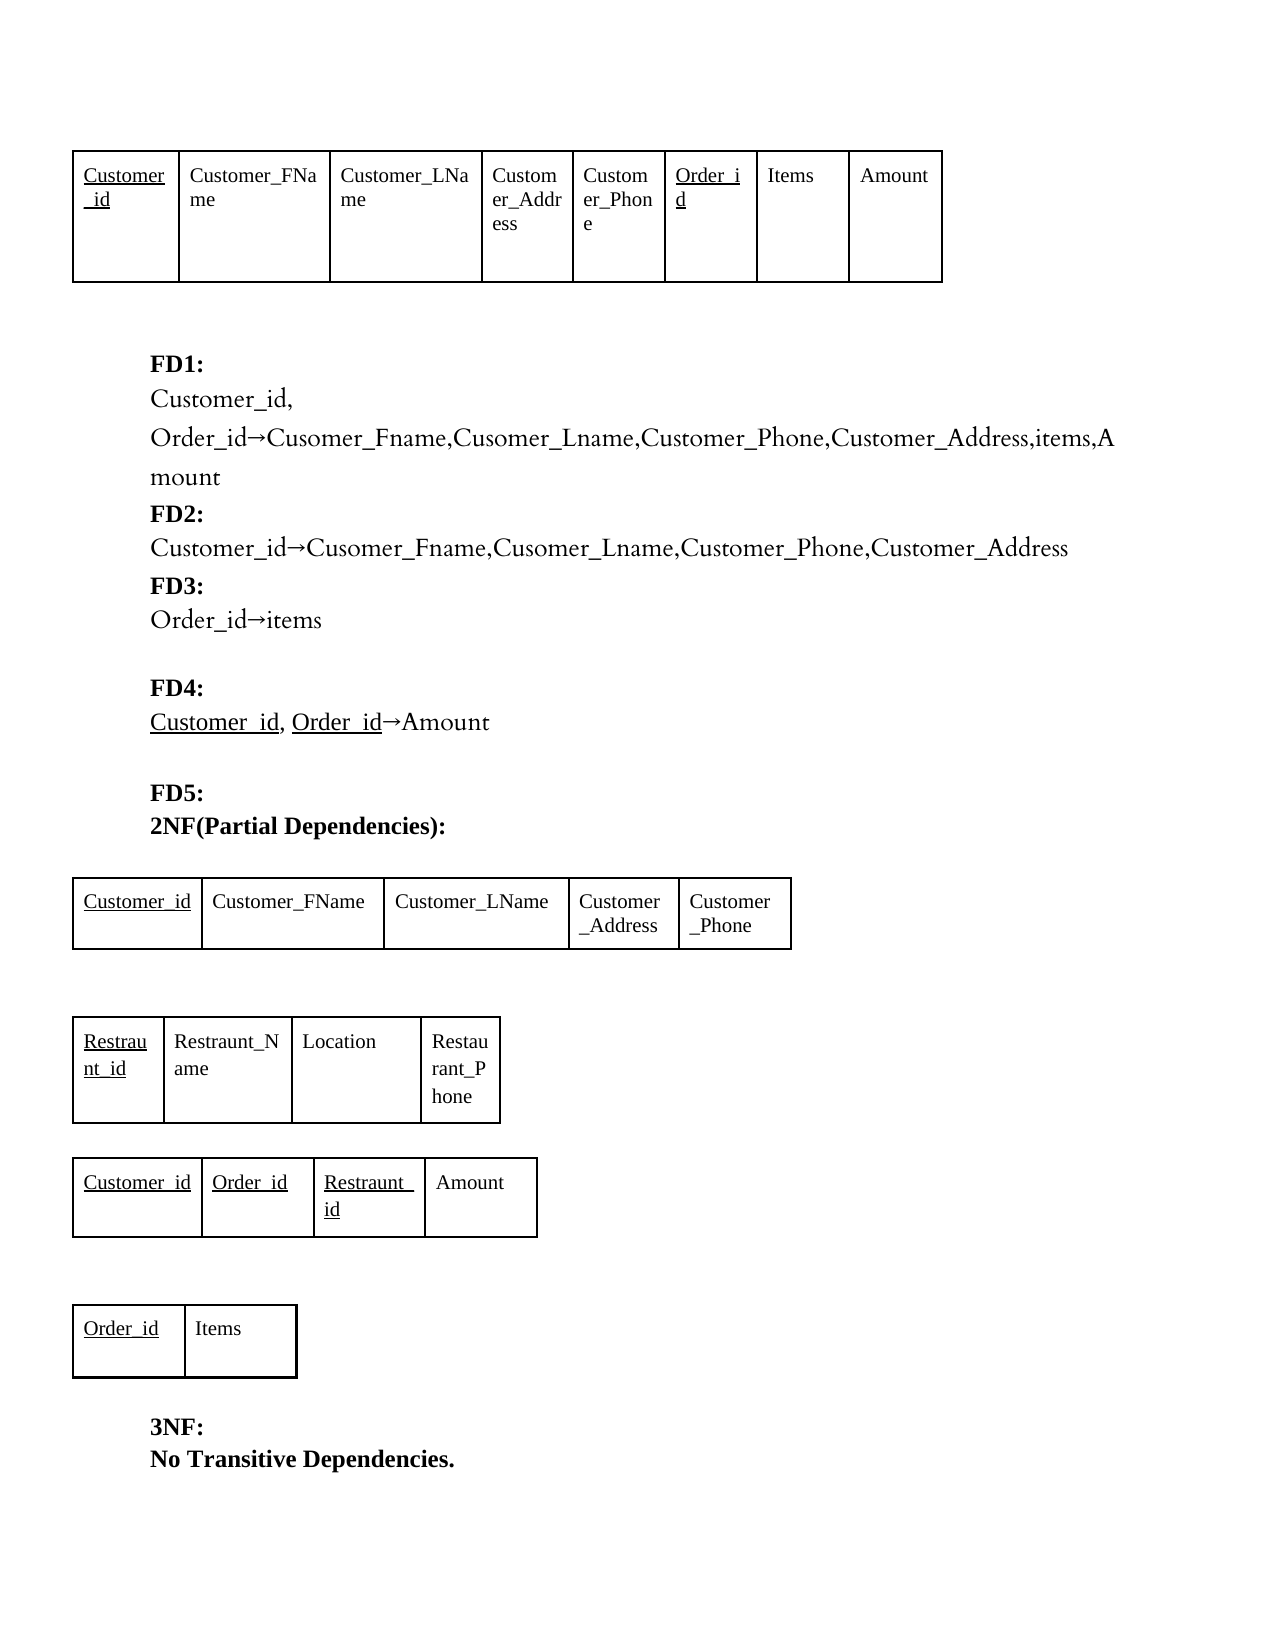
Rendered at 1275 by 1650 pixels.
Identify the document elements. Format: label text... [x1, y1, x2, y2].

table_header Restaurant_Phone [422, 1018, 499, 1122]
table_header Restraunt_id [315, 1159, 424, 1236]
text FD5: [150, 778, 1125, 807]
text Customer_id→Cusomer_Fname,Cusomer_Lname,Customer_Phone,Customer_Address [150, 532, 1125, 566]
table_header Customer_Address [570, 879, 678, 948]
text FD1: [150, 349, 1125, 378]
table_header Customer_LName [331, 152, 481, 281]
table_header Order_id [203, 1159, 313, 1236]
table_header Customer_FName [203, 879, 383, 948]
text FD4: [150, 673, 1125, 702]
table_header Amount [426, 1159, 536, 1236]
text Customer_id, Order_id→Amount [150, 706, 1125, 740]
table_header Items [758, 152, 848, 281]
table_header Restraunt_Name [165, 1018, 291, 1122]
text FD3: [150, 571, 1125, 599]
table_header Customer_id [74, 1159, 201, 1236]
table_header Location [293, 1018, 420, 1122]
text No Transitive Dependencies. [150, 1444, 1125, 1473]
table_header Customer_Phone [680, 879, 790, 948]
text 3NF: [150, 1412, 1125, 1440]
text 2NF(Partial Dependencies): [150, 811, 1125, 839]
table_header Customer_LName [385, 879, 568, 948]
table_header Order_id [74, 1306, 184, 1376]
table_header Amount [850, 152, 941, 281]
table_header Customer_id [74, 879, 201, 948]
table_header Customer_Phone [574, 152, 664, 281]
text Customer_id, Order_id→Cusomer_Fname,Cusomer_Lname,Customer_Phone,Customer_Address,items,Amount [150, 382, 1125, 494]
table_header Items [186, 1306, 295, 1376]
table_header Order_id [666, 152, 756, 281]
table_header Restraunt_id [74, 1018, 163, 1122]
table_header Customer_Address [483, 152, 572, 281]
text FD2: [150, 499, 1125, 528]
table_header Customer_id [74, 152, 178, 281]
table_header Customer_FName [180, 152, 329, 281]
text Order_id→items [150, 604, 1125, 638]
